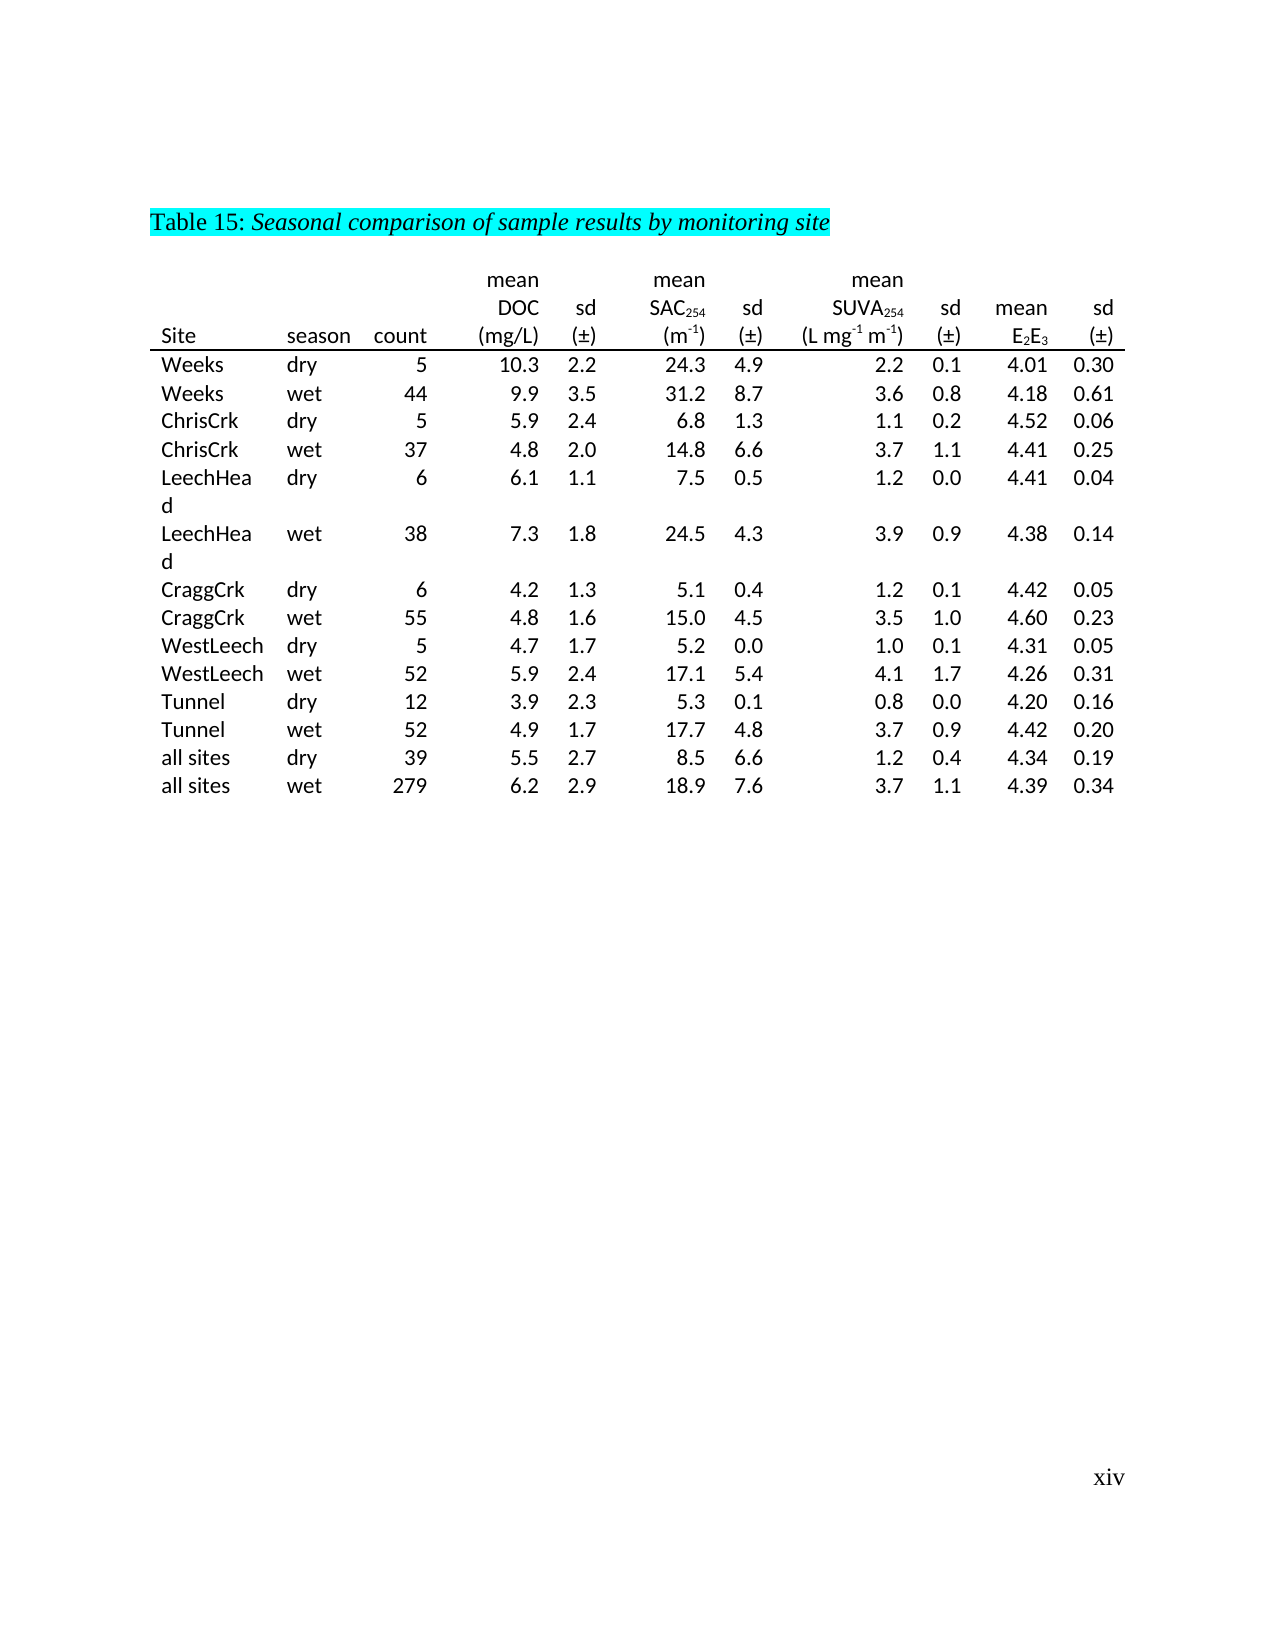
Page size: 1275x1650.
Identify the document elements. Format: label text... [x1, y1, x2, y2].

table_cell 0.1 [915, 631, 972, 659]
table_cell 0.0 [915, 687, 972, 715]
table_cell 37 [362, 435, 438, 463]
table_cell 2.9 [550, 771, 608, 799]
table_cell 6.1 [438, 463, 550, 519]
table_header sd (±) [1059, 265, 1125, 349]
table_cell 0.5 [717, 463, 774, 519]
table_cell 1.0 [915, 603, 972, 631]
table_cell 7.3 [438, 519, 550, 575]
table_cell 5.9 [438, 659, 550, 687]
table_cell 5.4 [717, 659, 774, 687]
table_cell 4.42 [973, 575, 1059, 603]
table_cell 1.2 [774, 463, 915, 519]
table_header Site [150, 265, 275, 349]
table_cell 55 [362, 603, 438, 631]
table_cell 0.25 [1059, 435, 1125, 463]
table_cell 4.1 [774, 659, 915, 687]
table_cell 2.7 [550, 743, 608, 771]
table_cell all sites [150, 771, 275, 799]
table_cell 2.4 [550, 407, 608, 435]
table_cell 4.31 [973, 631, 1059, 659]
table_cell 2.0 [550, 435, 608, 463]
table_cell dry [275, 351, 362, 379]
table_cell 0.1 [915, 351, 972, 379]
table_cell 0.1 [717, 687, 774, 715]
table_cell 1.1 [774, 407, 915, 435]
table_header count [362, 265, 438, 349]
table_cell 4.26 [973, 659, 1059, 687]
table_cell ChrisCrk [150, 435, 275, 463]
table_cell 1.3 [717, 407, 774, 435]
table_cell CraggCrk [150, 575, 275, 603]
table_cell 0.4 [717, 575, 774, 603]
table_cell 0.23 [1059, 603, 1125, 631]
table_cell 1.7 [550, 715, 608, 743]
table_cell wet [275, 379, 362, 407]
table_cell 4.8 [717, 715, 774, 743]
table_cell 15.0 [608, 603, 717, 631]
table_cell 5 [362, 351, 438, 379]
table_cell 1.7 [915, 659, 972, 687]
table_cell 6.2 [438, 771, 550, 799]
table_cell 24.3 [608, 351, 717, 379]
table_cell wet [275, 603, 362, 631]
table_cell 4.38 [973, 519, 1059, 575]
table_cell WestLeech [150, 631, 275, 659]
table_cell 1.2 [774, 575, 915, 603]
table_cell 0.1 [915, 575, 972, 603]
table_cell 0.34 [1059, 771, 1125, 799]
table_cell 0.04 [1059, 463, 1125, 519]
table_header sd (±) [915, 265, 972, 349]
table_cell dry [275, 631, 362, 659]
table_cell 1.7 [550, 631, 608, 659]
table_cell 4.41 [973, 435, 1059, 463]
table_cell 38 [362, 519, 438, 575]
table_header mean SUVA254 (L mg-1 m-1) [774, 265, 915, 349]
table_cell wet [275, 659, 362, 687]
table_cell 12 [362, 687, 438, 715]
table_cell 5.1 [608, 575, 717, 603]
table_cell 4.60 [973, 603, 1059, 631]
table_cell 1.0 [774, 631, 915, 659]
table_header sd (±) [550, 265, 608, 349]
table_cell LeechHead [150, 519, 275, 575]
table_cell 7.5 [608, 463, 717, 519]
table_cell 4.5 [717, 603, 774, 631]
table_cell wet [275, 715, 362, 743]
table_cell LeechHead [150, 463, 275, 519]
table_cell 2.2 [550, 351, 608, 379]
table_cell 5.3 [608, 687, 717, 715]
table_cell 4.9 [717, 351, 774, 379]
table_cell Tunnel [150, 715, 275, 743]
table_cell 4.9 [438, 715, 550, 743]
table_cell 31.2 [608, 379, 717, 407]
table_cell 279 [362, 771, 438, 799]
table_cell dry [275, 575, 362, 603]
table_cell 3.5 [774, 603, 915, 631]
table_cell 5.5 [438, 743, 550, 771]
text Table 15: Seasonal comparison of sample results by monitoring site [150, 207, 1125, 236]
table_cell 2.4 [550, 659, 608, 687]
table_cell 4.52 [973, 407, 1059, 435]
table_cell 0.2 [915, 407, 972, 435]
table_cell 5 [362, 631, 438, 659]
table_cell 4.18 [973, 379, 1059, 407]
table_cell 4.39 [973, 771, 1059, 799]
table_cell 5.9 [438, 407, 550, 435]
table_cell 0.30 [1059, 351, 1125, 379]
table_cell 4.2 [438, 575, 550, 603]
table_cell 0.06 [1059, 407, 1125, 435]
table_cell 6.6 [717, 435, 774, 463]
table_cell 1.1 [915, 435, 972, 463]
table_cell 0.8 [774, 687, 915, 715]
table_cell 3.6 [774, 379, 915, 407]
table_cell 0.0 [717, 631, 774, 659]
table_cell all sites [150, 743, 275, 771]
table_cell 0.14 [1059, 519, 1125, 575]
table_cell WestLeech [150, 659, 275, 687]
table_cell 39 [362, 743, 438, 771]
table_cell 0.8 [915, 379, 972, 407]
table_cell 3.9 [774, 519, 915, 575]
table_cell Weeks [150, 379, 275, 407]
table_cell 10.3 [438, 351, 550, 379]
table_cell CraggCrk [150, 603, 275, 631]
table_cell 1.2 [774, 743, 915, 771]
table_cell 3.5 [550, 379, 608, 407]
table_cell 3.7 [774, 715, 915, 743]
table_cell 52 [362, 659, 438, 687]
table_cell dry [275, 407, 362, 435]
table_header mean DOC (mg/L) [438, 265, 550, 349]
table_cell 4.42 [973, 715, 1059, 743]
table_cell 2.3 [550, 687, 608, 715]
table_cell 4.8 [438, 435, 550, 463]
table_cell 4.3 [717, 519, 774, 575]
table_cell 1.3 [550, 575, 608, 603]
table_cell 0.9 [915, 519, 972, 575]
table_cell 8.5 [608, 743, 717, 771]
table_cell 4.34 [973, 743, 1059, 771]
table_cell 6.6 [717, 743, 774, 771]
table_cell ChrisCrk [150, 407, 275, 435]
table_cell 6.8 [608, 407, 717, 435]
table_cell 0.0 [915, 463, 972, 519]
table_cell 24.5 [608, 519, 717, 575]
table_cell 4.8 [438, 603, 550, 631]
table_cell 1.1 [915, 771, 972, 799]
table_cell 5 [362, 407, 438, 435]
table_cell 9.9 [438, 379, 550, 407]
table_cell 3.9 [438, 687, 550, 715]
table_cell dry [275, 463, 362, 519]
table_header season [275, 265, 362, 349]
table_cell wet [275, 435, 362, 463]
table_cell 17.7 [608, 715, 717, 743]
table_cell 7.6 [717, 771, 774, 799]
table_cell 0.05 [1059, 575, 1125, 603]
table_cell Weeks [150, 351, 275, 379]
table_header sd (±) [717, 265, 774, 349]
table_cell 3.7 [774, 771, 915, 799]
table_cell 8.7 [717, 379, 774, 407]
table_cell dry [275, 743, 362, 771]
table_header mean E2E3 [973, 265, 1059, 349]
table_cell Tunnel [150, 687, 275, 715]
table_cell 44 [362, 379, 438, 407]
table_cell wet [275, 519, 362, 575]
table_header mean SAC254 (m-1) [608, 265, 717, 349]
table_cell 18.9 [608, 771, 717, 799]
table_cell 0.31 [1059, 659, 1125, 687]
table_cell 6 [362, 463, 438, 519]
table_cell 0.4 [915, 743, 972, 771]
table_cell 4.01 [973, 351, 1059, 379]
table_cell 4.7 [438, 631, 550, 659]
table_cell 52 [362, 715, 438, 743]
table_cell 6 [362, 575, 438, 603]
table_cell 1.8 [550, 519, 608, 575]
table_cell 1.6 [550, 603, 608, 631]
table_cell 14.8 [608, 435, 717, 463]
table_cell 0.9 [915, 715, 972, 743]
table_cell 0.61 [1059, 379, 1125, 407]
table_cell 0.16 [1059, 687, 1125, 715]
table_cell 17.1 [608, 659, 717, 687]
table_cell dry [275, 687, 362, 715]
table_cell 4.41 [973, 463, 1059, 519]
table_cell 1.1 [550, 463, 608, 519]
table_cell 3.7 [774, 435, 915, 463]
table_cell 0.19 [1059, 743, 1125, 771]
table_cell 4.20 [973, 687, 1059, 715]
table_cell 0.05 [1059, 631, 1125, 659]
table_cell wet [275, 771, 362, 799]
table_cell 0.20 [1059, 715, 1125, 743]
table_cell 5.2 [608, 631, 717, 659]
table_cell 2.2 [774, 351, 915, 379]
